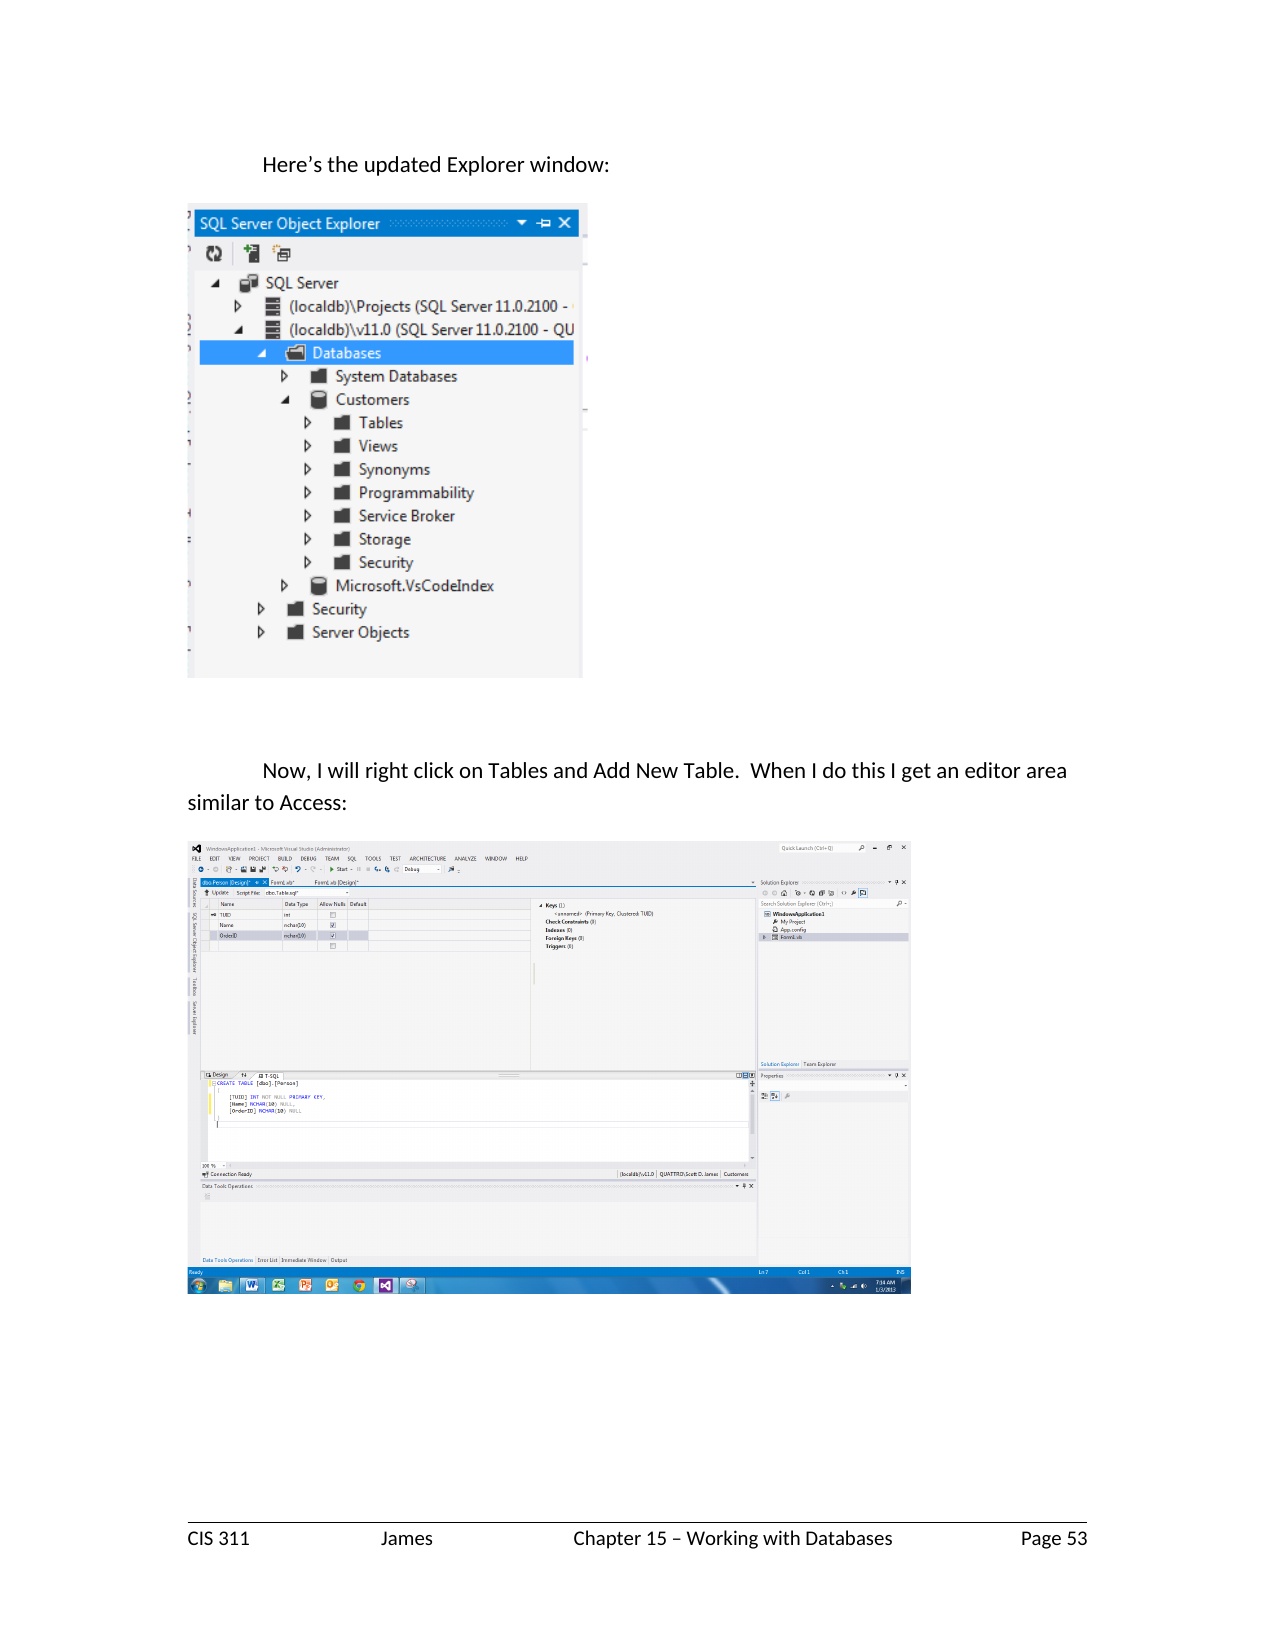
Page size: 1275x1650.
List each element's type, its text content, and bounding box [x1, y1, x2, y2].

picture [187, 841, 911, 1294]
text Now, I will right click on Tables and Add New Table. When I do this I get an editor area similar to Access: [187, 756, 1087, 816]
picture [187, 203, 588, 678]
text Here’s the updated Explorer window: [187, 150, 1087, 178]
